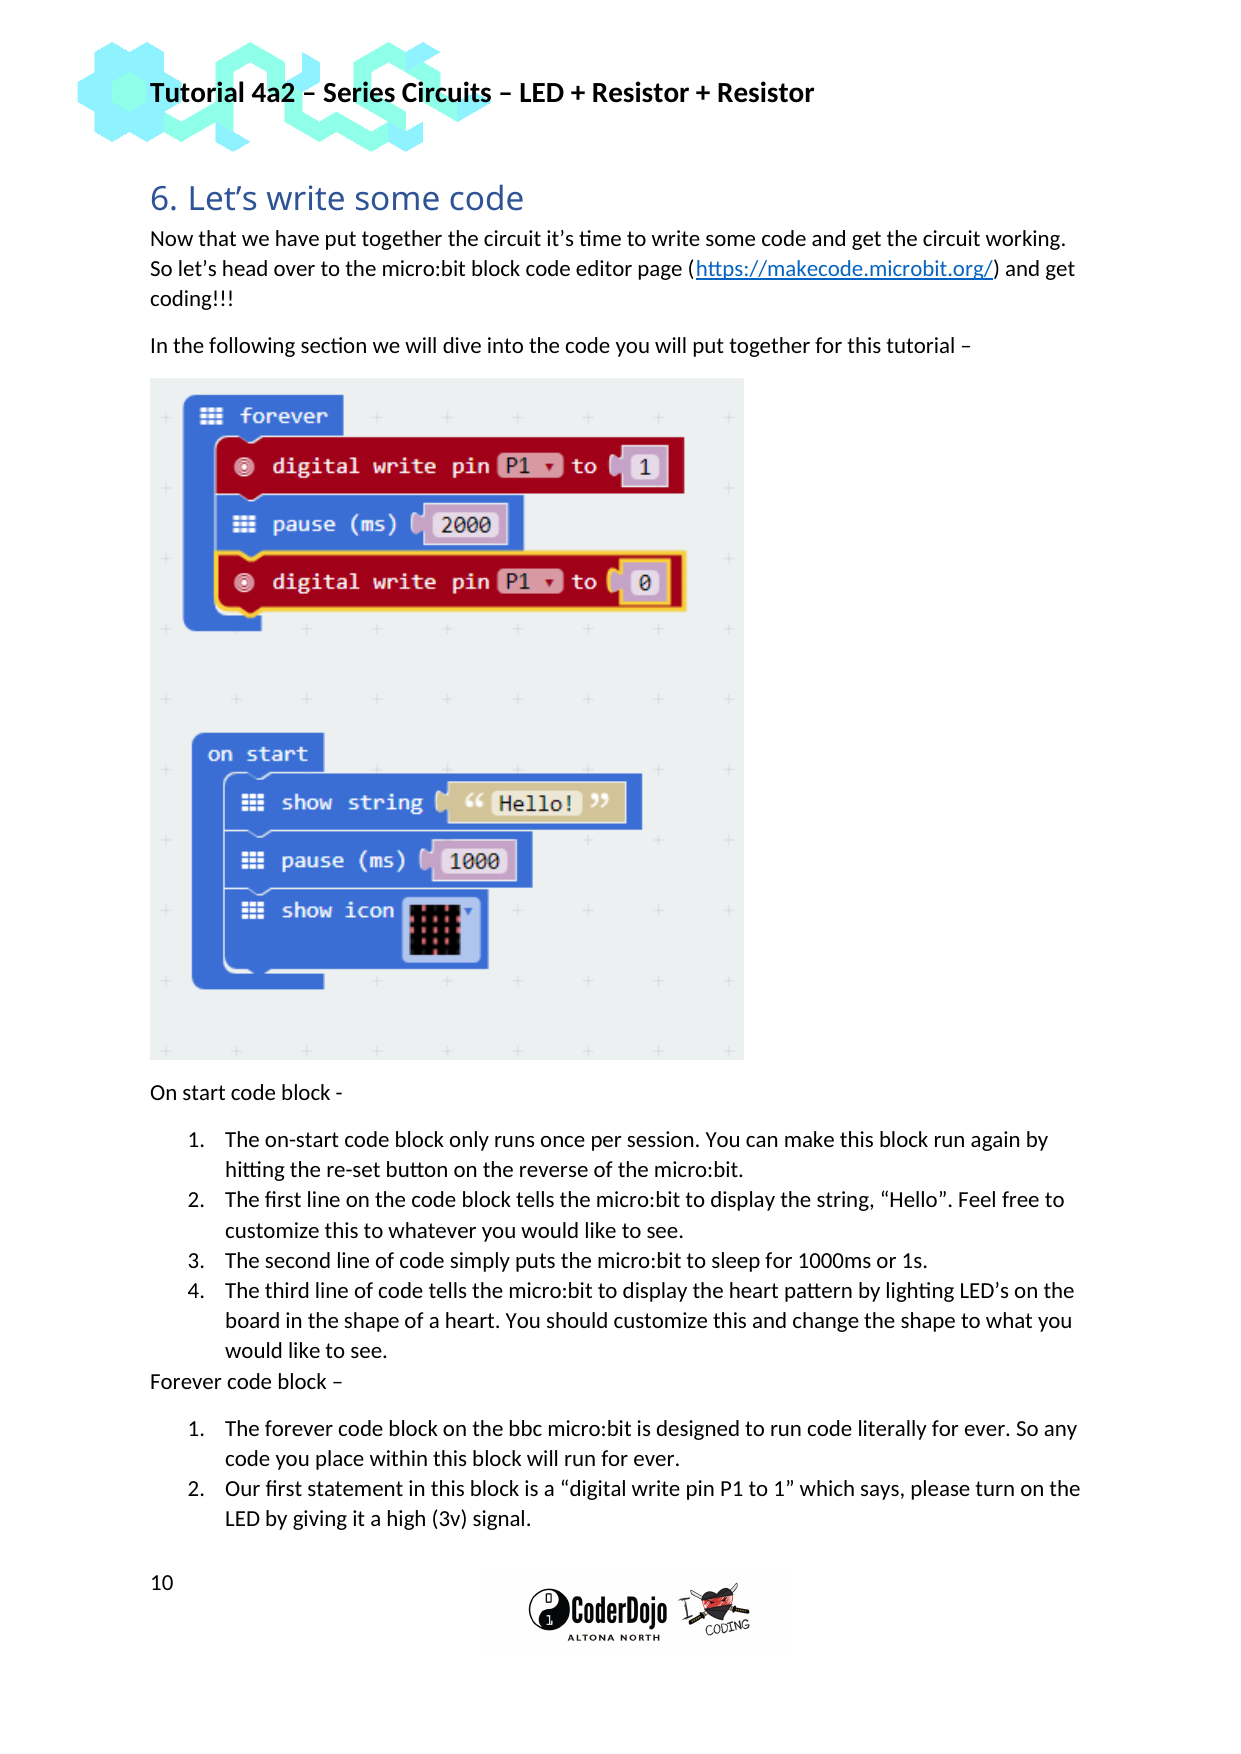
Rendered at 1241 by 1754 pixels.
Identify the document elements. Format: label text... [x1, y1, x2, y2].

text Now that we have put together the circuit it’s time to write some code and get the circuit working. So let’s head over to the micro:bit block code editor page (https://makecode.microbit.org/) and get coding!!! [150, 224, 1090, 312]
list The first line on the code block tells the micro:bit to display the string, “Hello”. Feel free to customize this to whatever you would like to see. [187, 1186, 1090, 1244]
list Our first statement in this block is a “digital write pin P1 to 1” which says, please turn on the LED by giving it a high (3v) signal. [187, 1474, 1090, 1532]
text Forever code block – [150, 1367, 1090, 1395]
list The on-start code block only runs once per session. You can make this block run again by hitting the re-set button on the reverse of the micro:bit. [187, 1125, 1090, 1183]
list The forever code block on the bbc micro:bit is designed to run code literally for ever. So any code you place within this block will run for ever. [187, 1414, 1090, 1472]
text In the following section we will dive into the code you will put together for this tutorial – [150, 331, 1090, 359]
list The second line of code simply puts the micro:bit to sleep for 1000ms or 1s. [187, 1246, 1090, 1274]
picture [486, 1568, 792, 1653]
picture [77, 42, 492, 152]
subtitle Let’s write some code [150, 175, 1090, 220]
picture [150, 378, 744, 1060]
list The third line of code tells the micro:bit to display the heart pattern by lighting LED’s on the board in the shape of a heart. You should customize this and change the shape to what you would like to see. [187, 1276, 1090, 1364]
text On start code block - [150, 1078, 1090, 1106]
